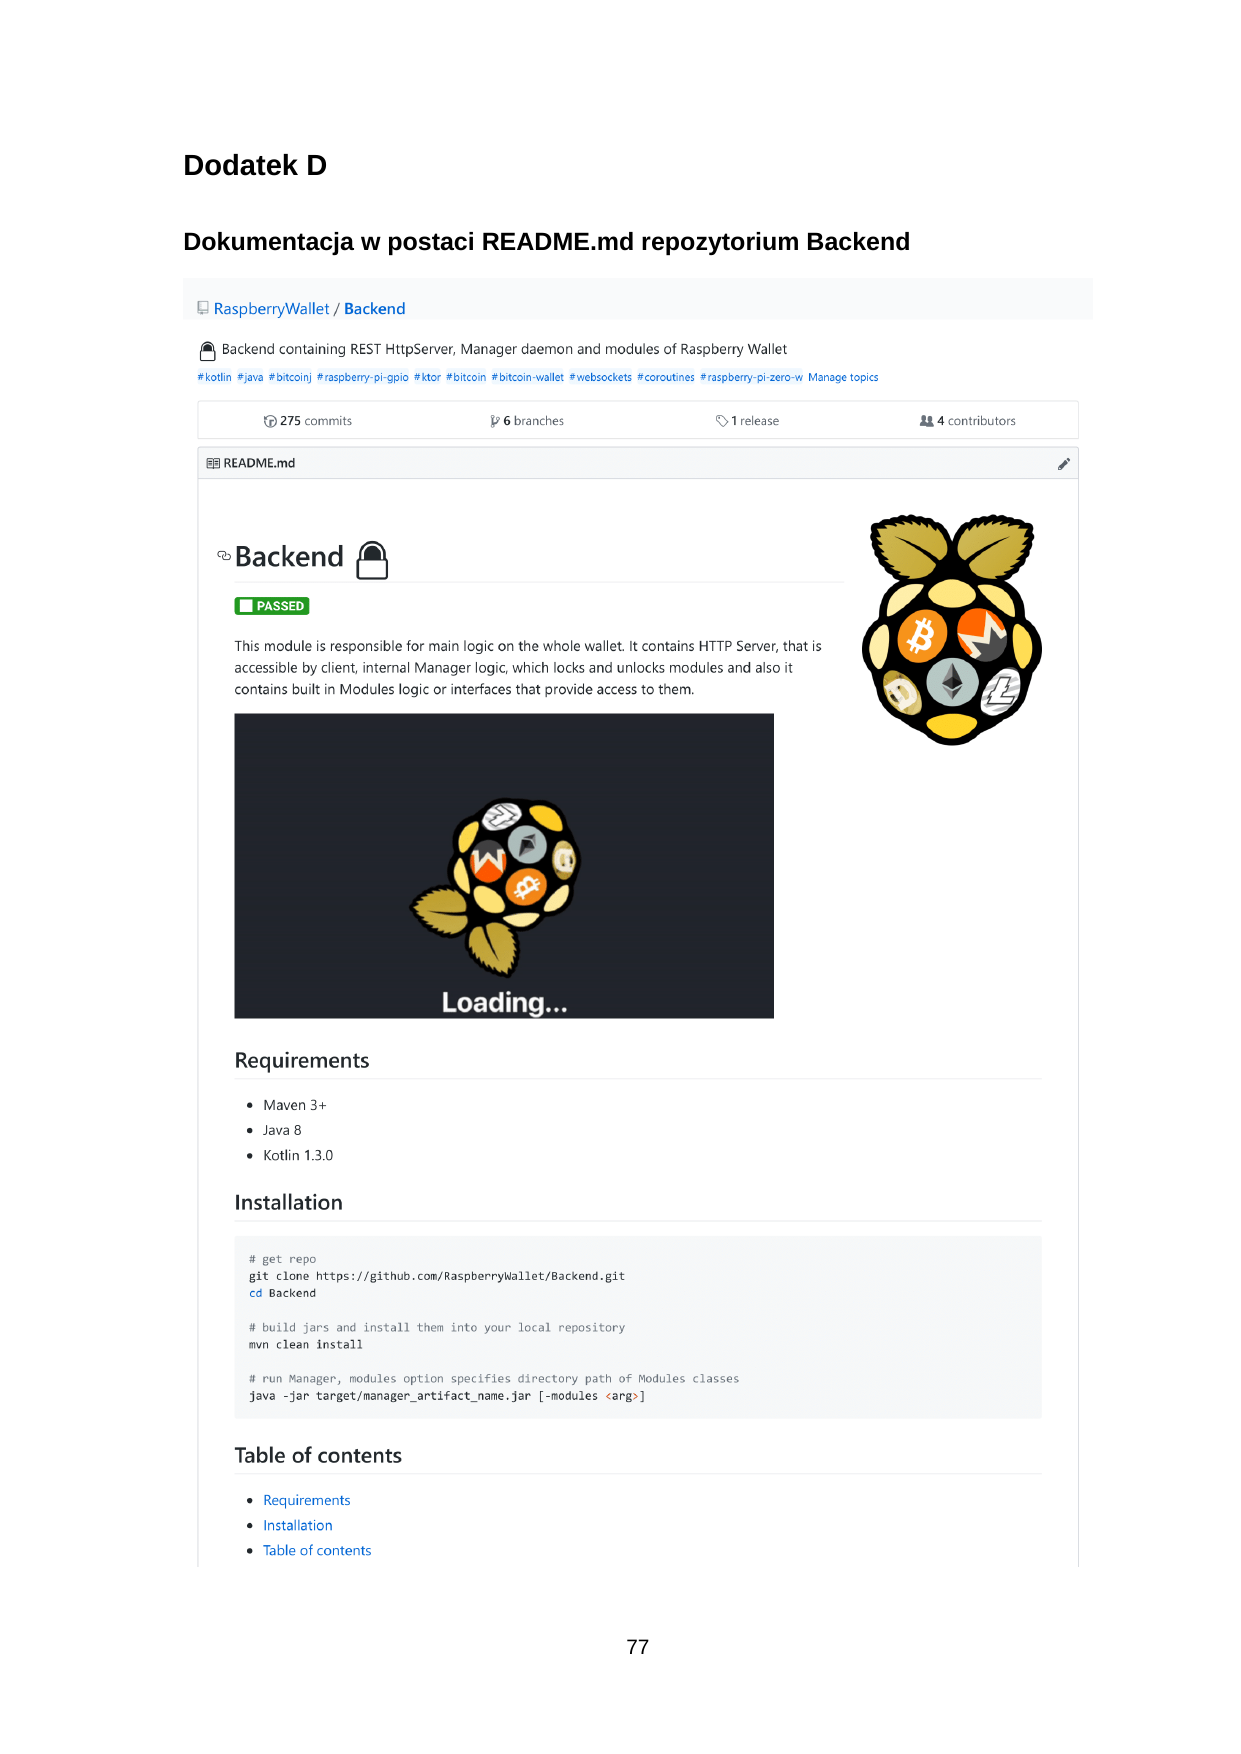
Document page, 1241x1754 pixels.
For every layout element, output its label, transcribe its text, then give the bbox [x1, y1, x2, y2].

subtitle Dodatek D [183, 148, 1092, 181]
picture [183, 278, 1093, 1567]
subtitle Dokumentacja w postaci README.md repozytorium Backend [183, 227, 1092, 256]
